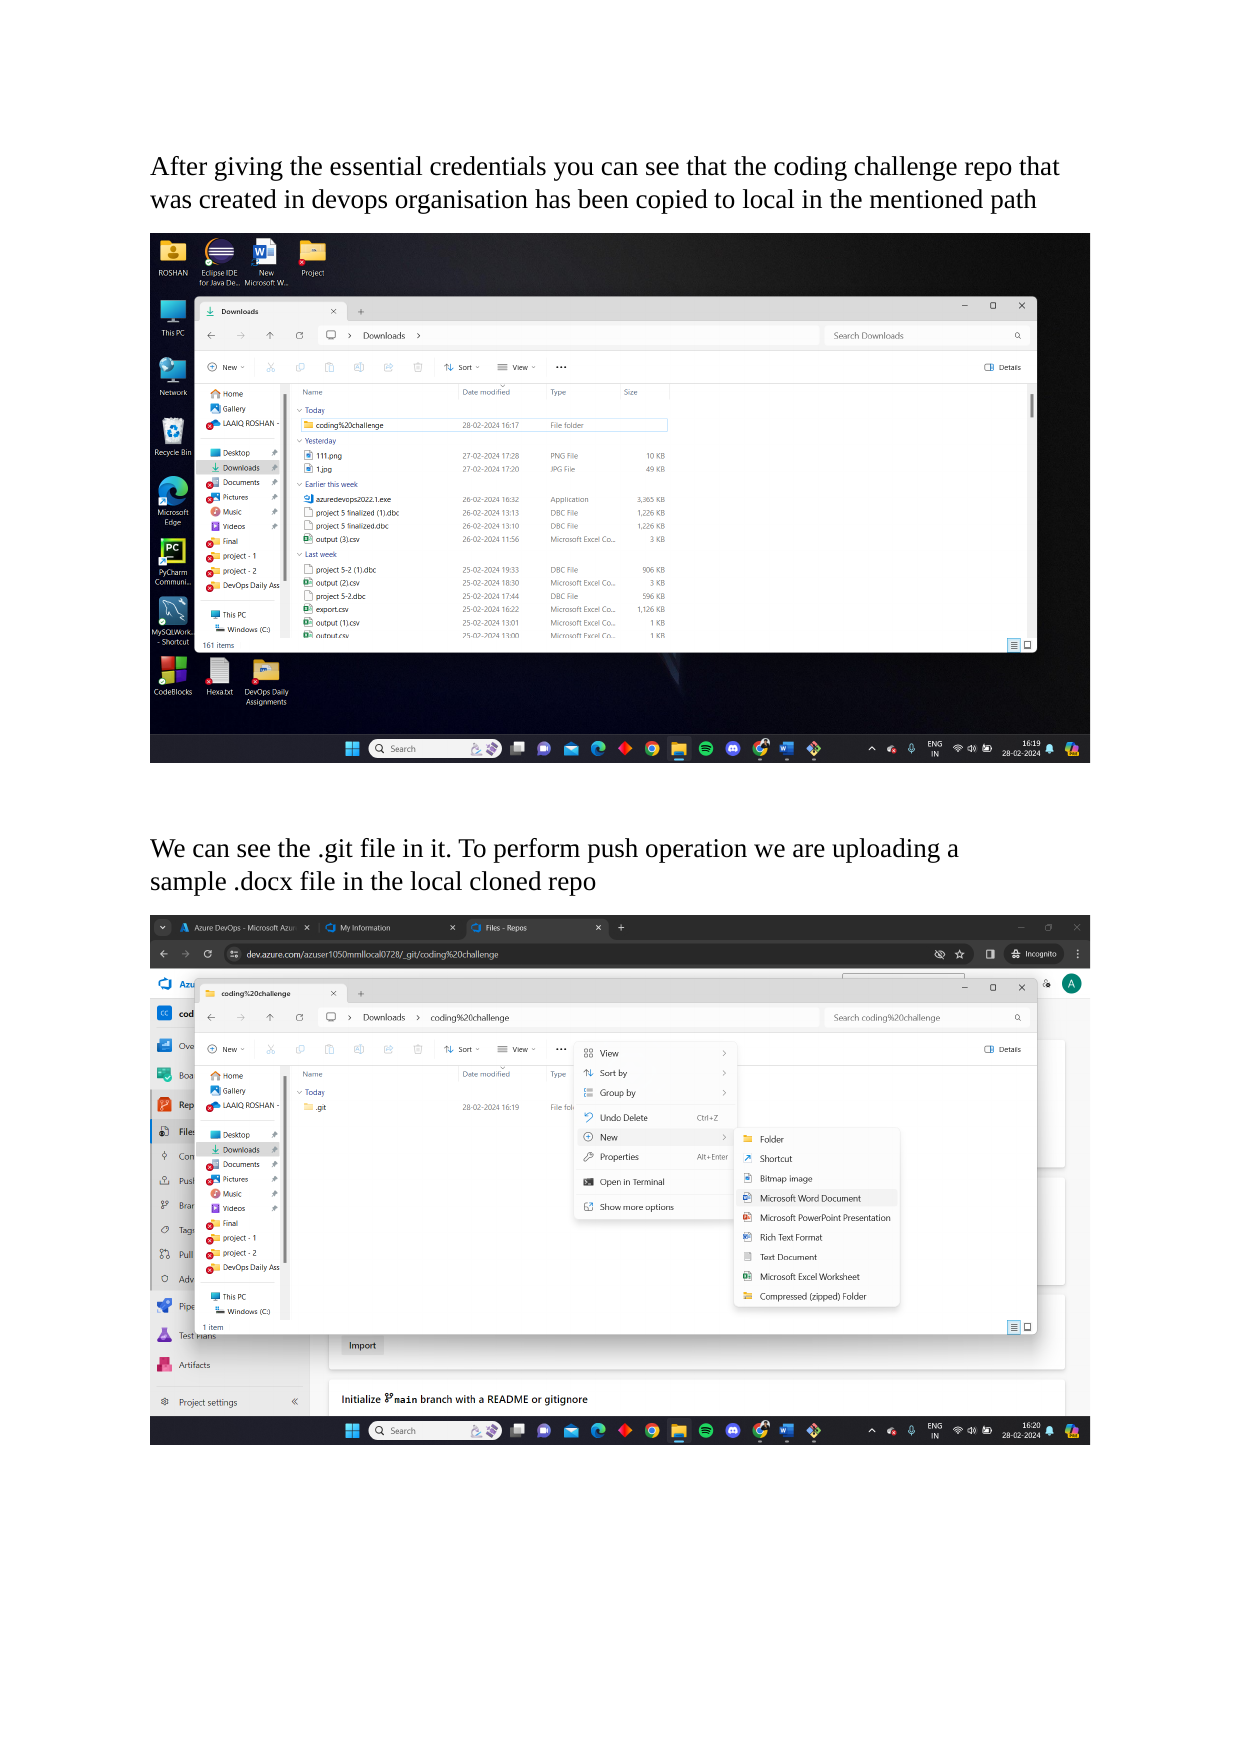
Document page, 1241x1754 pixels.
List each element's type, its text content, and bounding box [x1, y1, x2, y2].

text We can see the .git file in it. To perform push operation we are uploading a sample .docx file in the local cloned repo [150, 832, 1090, 896]
text After giving the essential credentials you can see that the coding challenge repo that was created in devops organisation has been copied to local in the mentioned path [150, 150, 1090, 215]
picture [150, 233, 1091, 763]
picture [150, 915, 1091, 1445]
